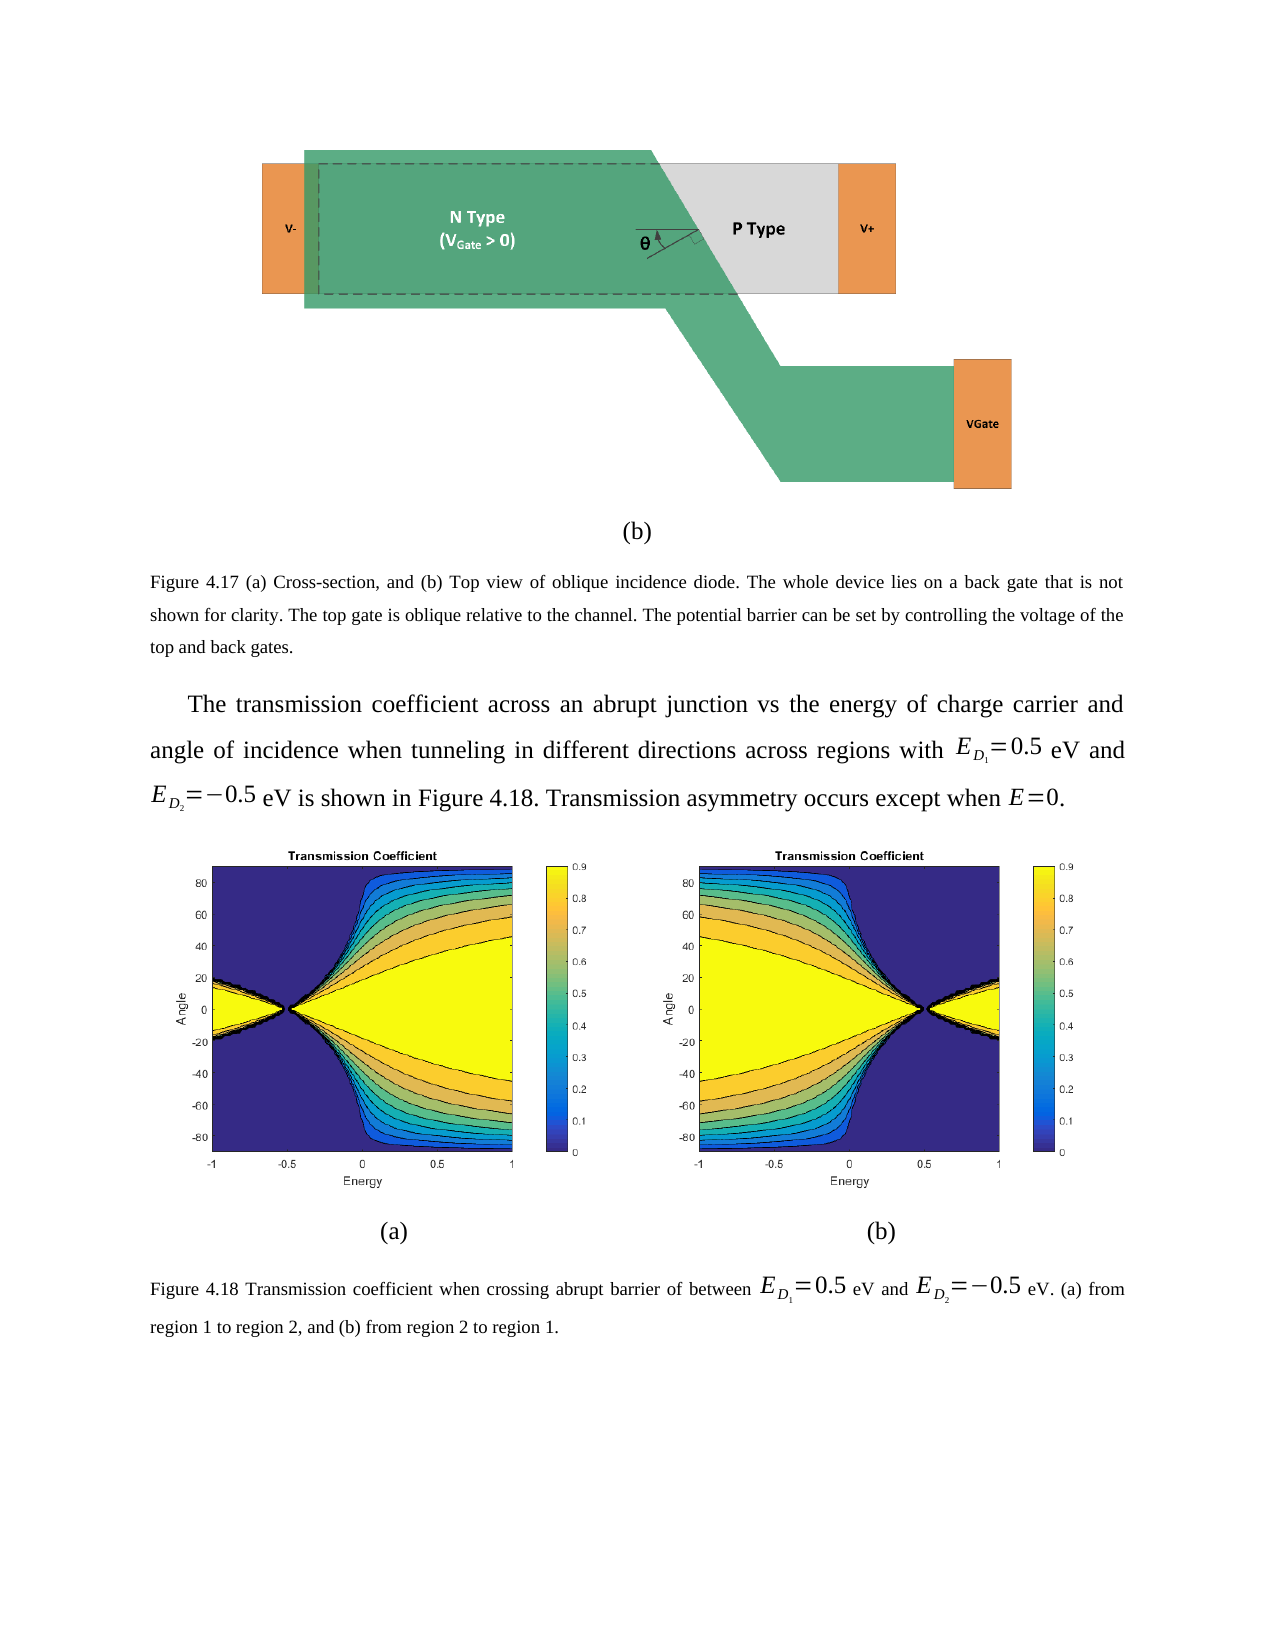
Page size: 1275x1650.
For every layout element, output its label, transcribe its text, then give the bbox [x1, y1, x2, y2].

table_header (b) [638, 841, 1125, 1272]
picture [262, 150, 1012, 489]
text Figure . (a) Cross-section, and (b) Top view of oblique incidence diode. The whole device lies on a back gate that is not shown for clarity. The top gate is oblique relative to the channel. The potential barrier can be set by controlling the voltage of the top and back gates. [150, 571, 1125, 658]
picture [161, 840, 627, 1190]
picture [648, 840, 1114, 1190]
text Figure . Transmission coefficient when crossing abrupt barrier of between eV and eV. (a) from region 1 to region 2, and (b) from region 2 to region 1. [150, 1272, 1125, 1338]
table_header (a) [150, 841, 637, 1272]
table_cell (b) [150, 150, 1124, 571]
